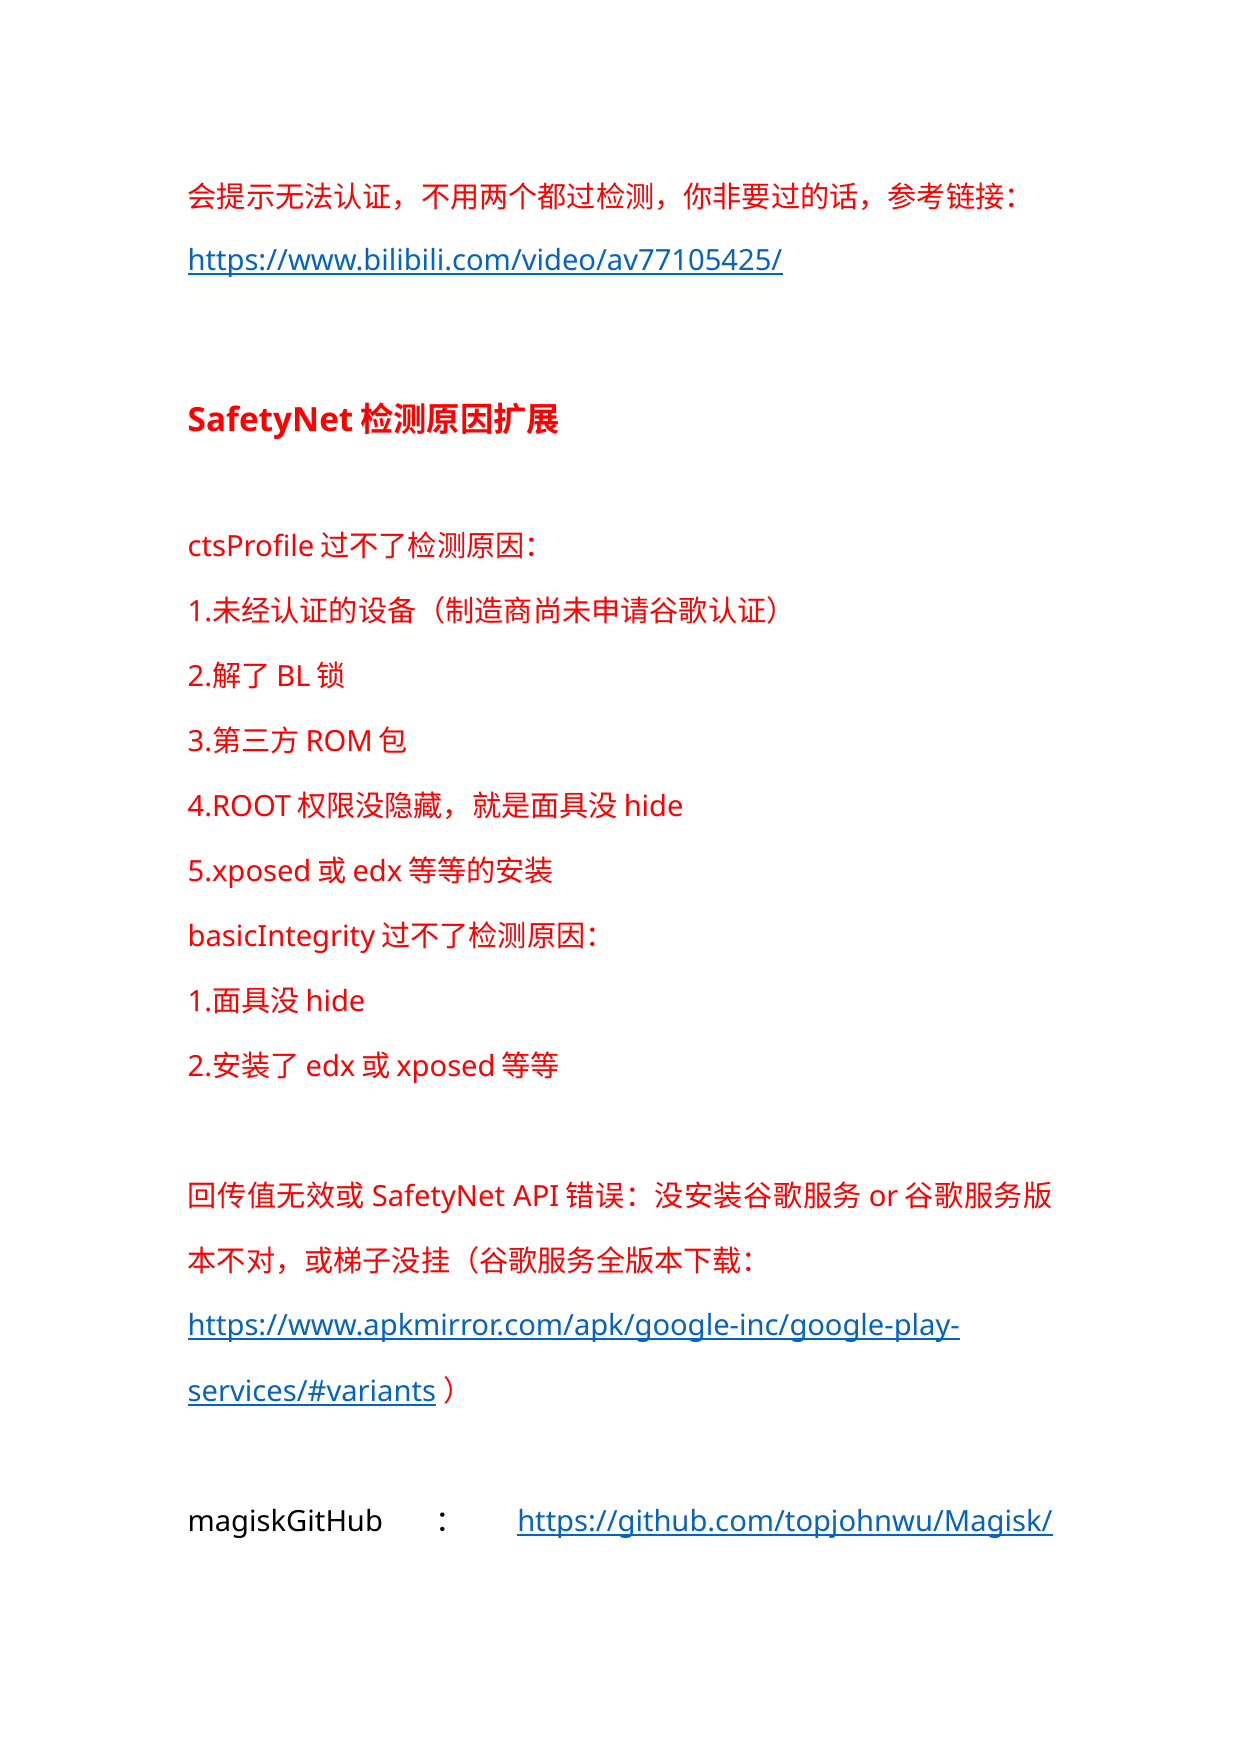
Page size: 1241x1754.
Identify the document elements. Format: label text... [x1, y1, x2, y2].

text https://www.bilibili.com/video/av77105425/ [187, 227, 1053, 292]
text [187, 1486, 1053, 1551]
text 4.ROOT权限没隐藏，就是面具没hide [187, 771, 1053, 836]
text 1.未经认证的设备（制造商尚未申请谷歌认证） [187, 576, 1053, 641]
text 回传值无效或SafetyNet API错误：没安装谷歌服务or谷歌服务版本不对，或梯子没挂（谷歌服务全版本下载： [187, 1161, 1053, 1291]
text 3.第三方ROM包 [187, 706, 1053, 771]
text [187, 162, 1053, 227]
text ctsProfile过不了检测原因： [187, 511, 1053, 576]
text https://www.apkmirror.com/apk/google-inc/google-play-services/#variants ） [187, 1291, 1053, 1421]
text 2.解了BL锁 [187, 641, 1053, 706]
text 2.安装了edx或xposed等等 [187, 1031, 1053, 1096]
text basicIntegrity过不了检测原因： [187, 901, 1053, 966]
subtitle SafetyNet检测原因扩展 [187, 384, 1053, 449]
text 5.xposed或edx等等的安装 [187, 836, 1053, 901]
text 1.面具没hide [187, 966, 1053, 1031]
